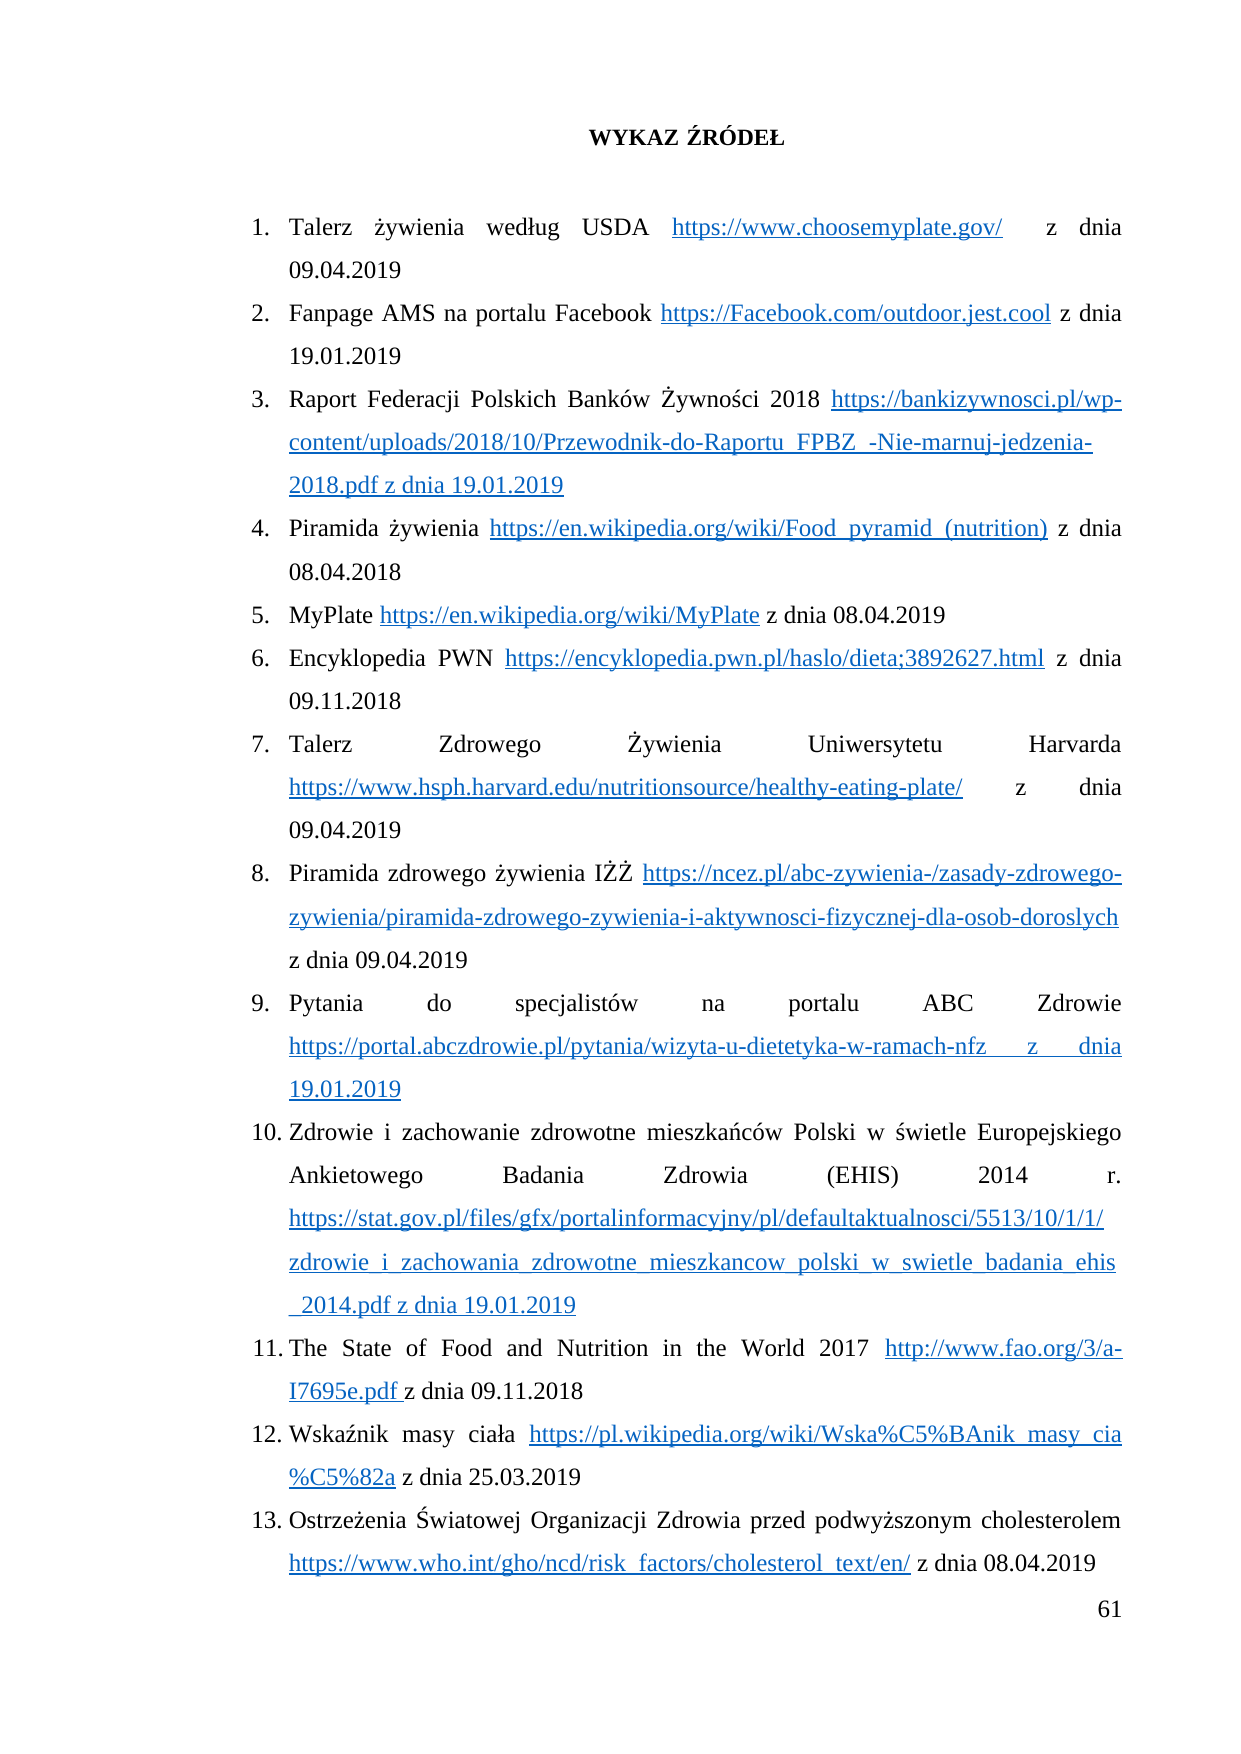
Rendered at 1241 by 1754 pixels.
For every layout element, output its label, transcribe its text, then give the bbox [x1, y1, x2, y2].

list Fanpage AMS na portalu Facebook https://Facebook.com/outdoor.jest.cool z dnia 19.01.2019 [251, 298, 1122, 370]
list Pytania do specjalistów na portalu ABC Zdrowie https://portal.abczdrowie.pl/pytania/wizyta-u-dietetyka-w-ramach-nfz z dnia 19.01.2019 [251, 988, 1122, 1103]
list Piramida żywienia https://en.wikipedia.org/wiki/Food_pyramid_(nutrition) z dnia 08.04.2018 [251, 513, 1122, 585]
list Zdrowie i zachowanie zdrowotne mieszkańców Polski w świetle Europejskiego Ankietowego Badania Zdrowia (EHIS) 2014 r. https://stat.gov.pl/files/gfx/portalinformacyjny/pl/defaultaktualnosci/5513/10/1/1/zdrowie_i_zachowania_zdrowotne_mieszkancow_polski_w_swietle_badania_ehis_2014.pdf z dnia 19.01.2019 [251, 1117, 1122, 1318]
list MyPlate https://en.wikipedia.org/wiki/MyPlate z dnia 08.04.2019 [251, 600, 1122, 628]
list Ostrzeżenia Światowej Organizacji Zdrowia przed podwyższonym cholesterolem https://www.who.int/gho/ncd/risk_factors/cholesterol_text/en/ z dnia 08.04.2019 [251, 1505, 1122, 1577]
subtitle wykaz źródeł [177, 118, 1122, 152]
list Raport Federacji Polskich Banków Żywności 2018 https://bankizywnosci.pl/wp-content/uploads/2018/10/Przewodnik-do-Raportu_FPBZ_-Nie-marnuj-jedzenia-2018.pdf z dnia 19.01.2019 [251, 384, 1122, 499]
list Piramida zdrowego żywienia IŻŻ https://ncez.pl/abc-zywienia-/zasady-zdrowego-zywienia/piramida-zdrowego-zywienia-i-aktywnosci-fizycznej-dla-osob-doroslych z dnia 09.04.2019 [251, 858, 1122, 973]
list The State of Food and Nutrition in the World 2017 http://www.fao.org/3/a-I7695e.pdf z dnia 09.11.2018 [252, 1333, 1122, 1405]
list Wskaźnik masy ciała https://pl.wikipedia.org/wiki/Wska%C5%BAnik_masy_cia%C5%82a z dnia 25.03.2019 [251, 1419, 1122, 1491]
list Encyklopedia PWN https://encyklopedia.pwn.pl/haslo/dieta;3892627.html z dnia 09.11.2018 [251, 643, 1122, 715]
list Talerz Zdrowego Żywienia Uniwersytetu Harvarda https://www.hsph.harvard.edu/nutritionsource/healthy-eating-plate/ z dnia 09.04.2019 [251, 729, 1122, 844]
list Talerz żywienia według USDA https://www.choosemyplate.gov/ z dnia 09.04.2019 [251, 212, 1122, 283]
